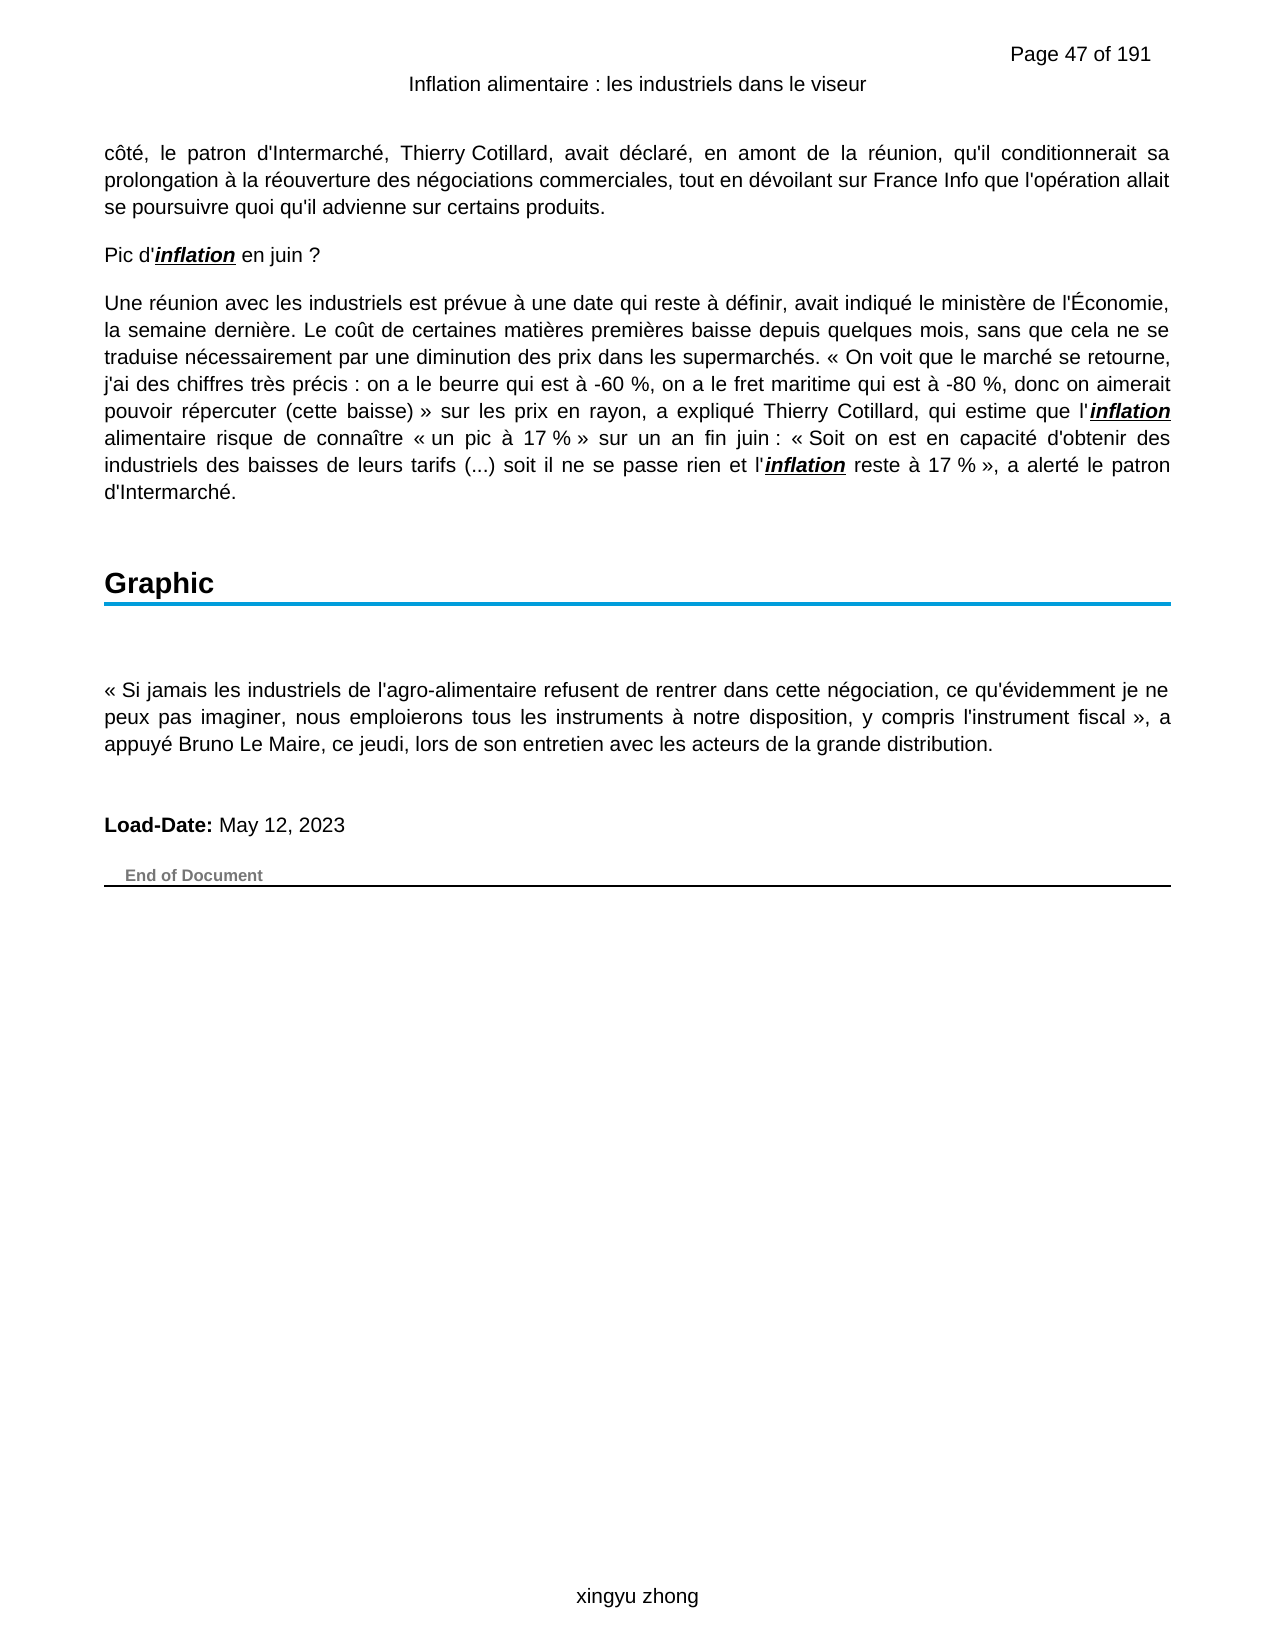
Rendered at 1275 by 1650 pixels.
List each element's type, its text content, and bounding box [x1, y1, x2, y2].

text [104, 137, 1171, 219]
text « Si jamais les industriels de l'agro-alimentaire refusent de rentrer dans cette négociation, ce qu'évidemment je ne peux pas imaginer, nous emploierons tous les instruments à notre disposition, y compris l'instrument fiscal », a appuyé Bruno Le Maire, ce jeudi, lors de son entretien avec les acteurs de la grande distribution. [104, 675, 1171, 756]
text End of Document [125, 866, 1171, 885]
text Graphic [104, 529, 1171, 600]
text Une réunion avec les industriels est prévue à une date qui reste à définir, avait indiqué le ministère de l'Économie, la semaine dernière. Le coût de certaines matières premières baisse depuis quelques mois, sans que cela ne se traduise nécessairement par une diminution des prix dans les supermarchés. « On voit que le marché se retourne, j'ai des chiffres très précis : on a le beurre qui est à -60 %, on a le fret maritime qui est à -80 %, donc on aimerait pouvoir répercuter (cette baisse) » sur les prix en rayon, a expliqué Thierry Cotillard, qui estime que l'inflation alimentaire risque de connaître « un pic à 17 % » sur un an fin juin : « Soit on est en capacité d'obtenir des industriels des baisses de leurs tarifs (...) soit il ne se passe rien et l'inflation reste à 17 % », a alerté le patron d'Intermarché. [104, 287, 1171, 504]
text Pic d'inflation en juin ? [104, 239, 1171, 267]
text Load-Date: May 12, 2023 [104, 781, 1171, 837]
